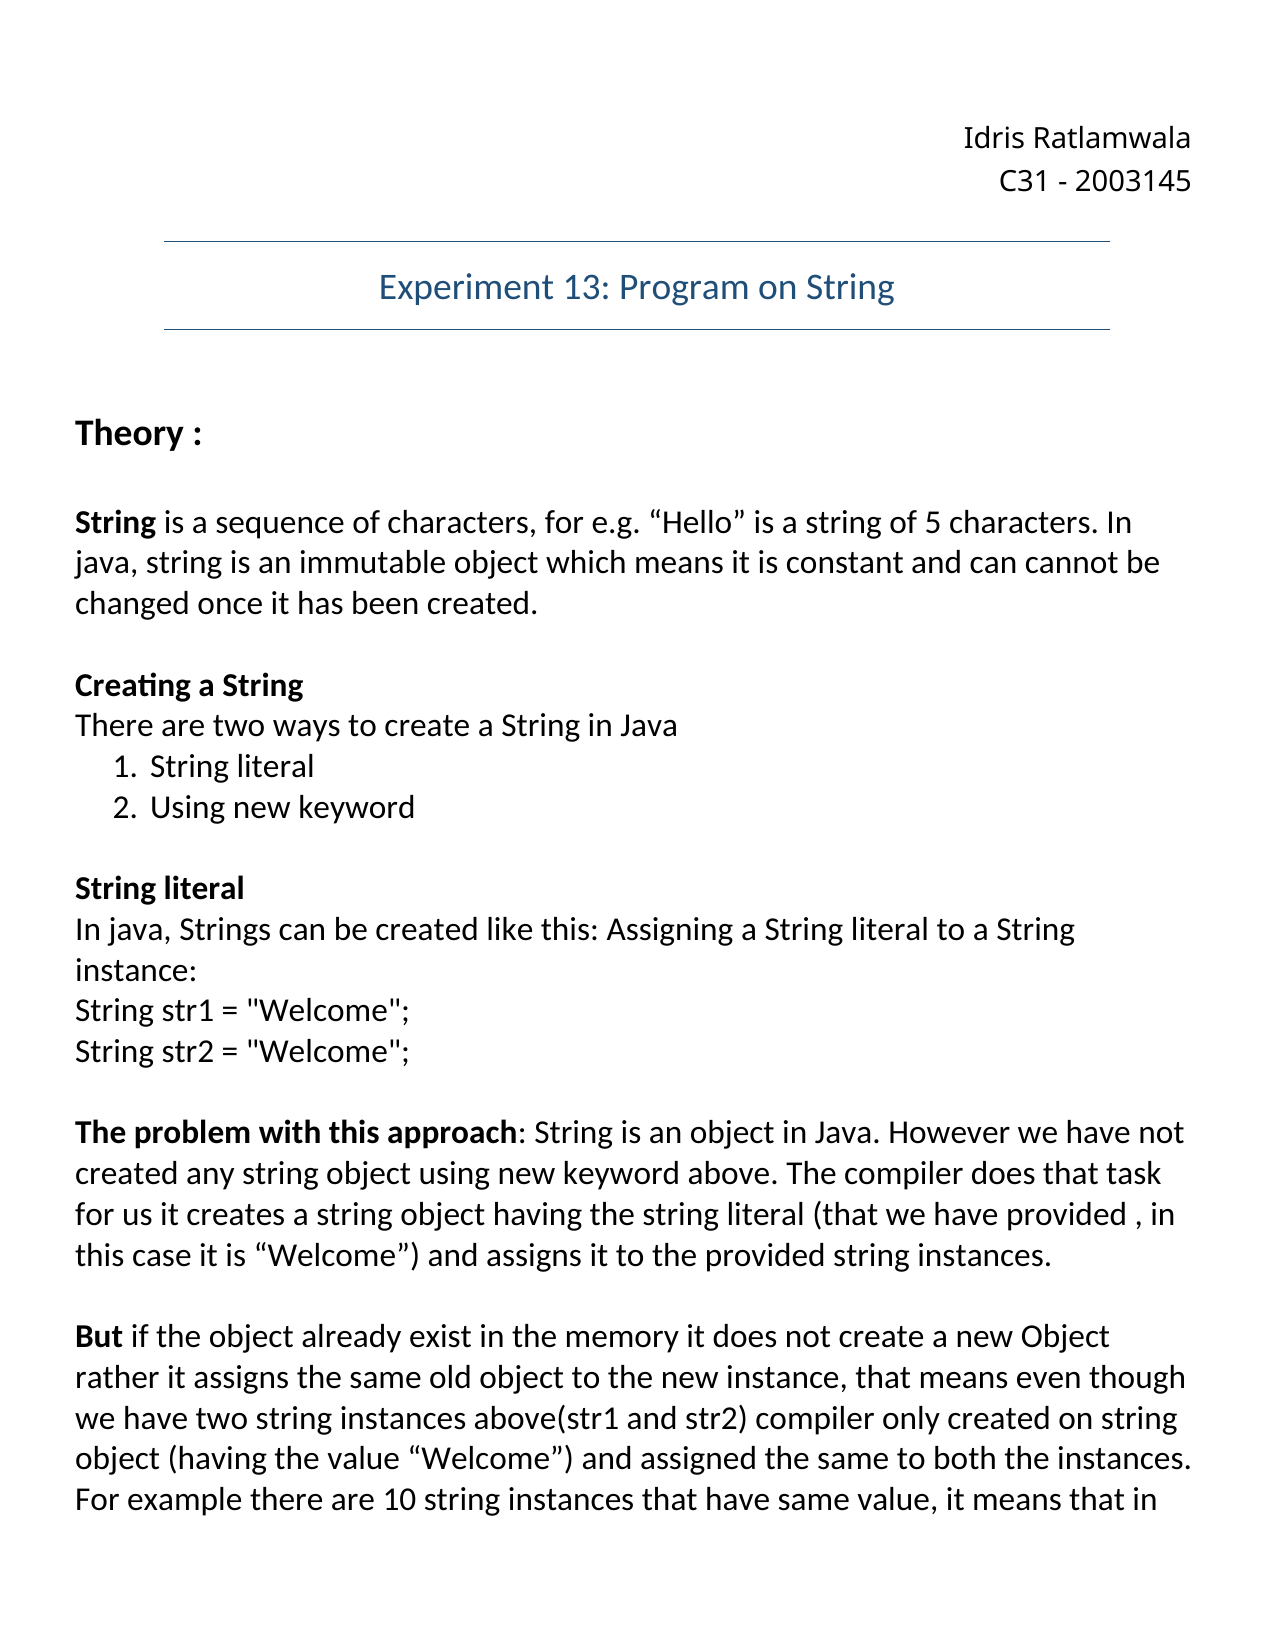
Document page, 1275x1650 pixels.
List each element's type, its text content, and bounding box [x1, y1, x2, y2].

text String is a sequence of characters, for e.g. “Hello” is a string of 5 characters. In java, string is an immutable object which means it is constant and can cannot be changed once it has been created. [75, 501, 1200, 623]
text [75, 1315, 1200, 1519]
text Creating a String [75, 663, 1200, 704]
list Using new keyword [112, 786, 1200, 826]
text String str1 = "Welcome"; [75, 989, 1200, 1030]
text In java, Strings can be created like this: Assigning a String literal to a String instance: [75, 908, 1200, 989]
text There are two ways to create a String in Java [75, 704, 1200, 745]
text Experiment 13: Program on String [164, 242, 1110, 329]
text String literal [75, 867, 1200, 908]
list String literal [112, 745, 1200, 786]
text C31 - 2003145 [75, 161, 1192, 200]
text Idris Ratlamwala [75, 118, 1192, 157]
text The problem with this approach: String is an object in Java. However we have not created any string object using new keyword above. The compiler does that task for us it creates a string object having the string literal (that we have provided , in this case it is “Welcome”) and assigns it to the provided string instances. [75, 1112, 1200, 1274]
text String str2 = "Welcome"; [75, 1030, 1200, 1071]
text Theory : [75, 410, 1200, 455]
